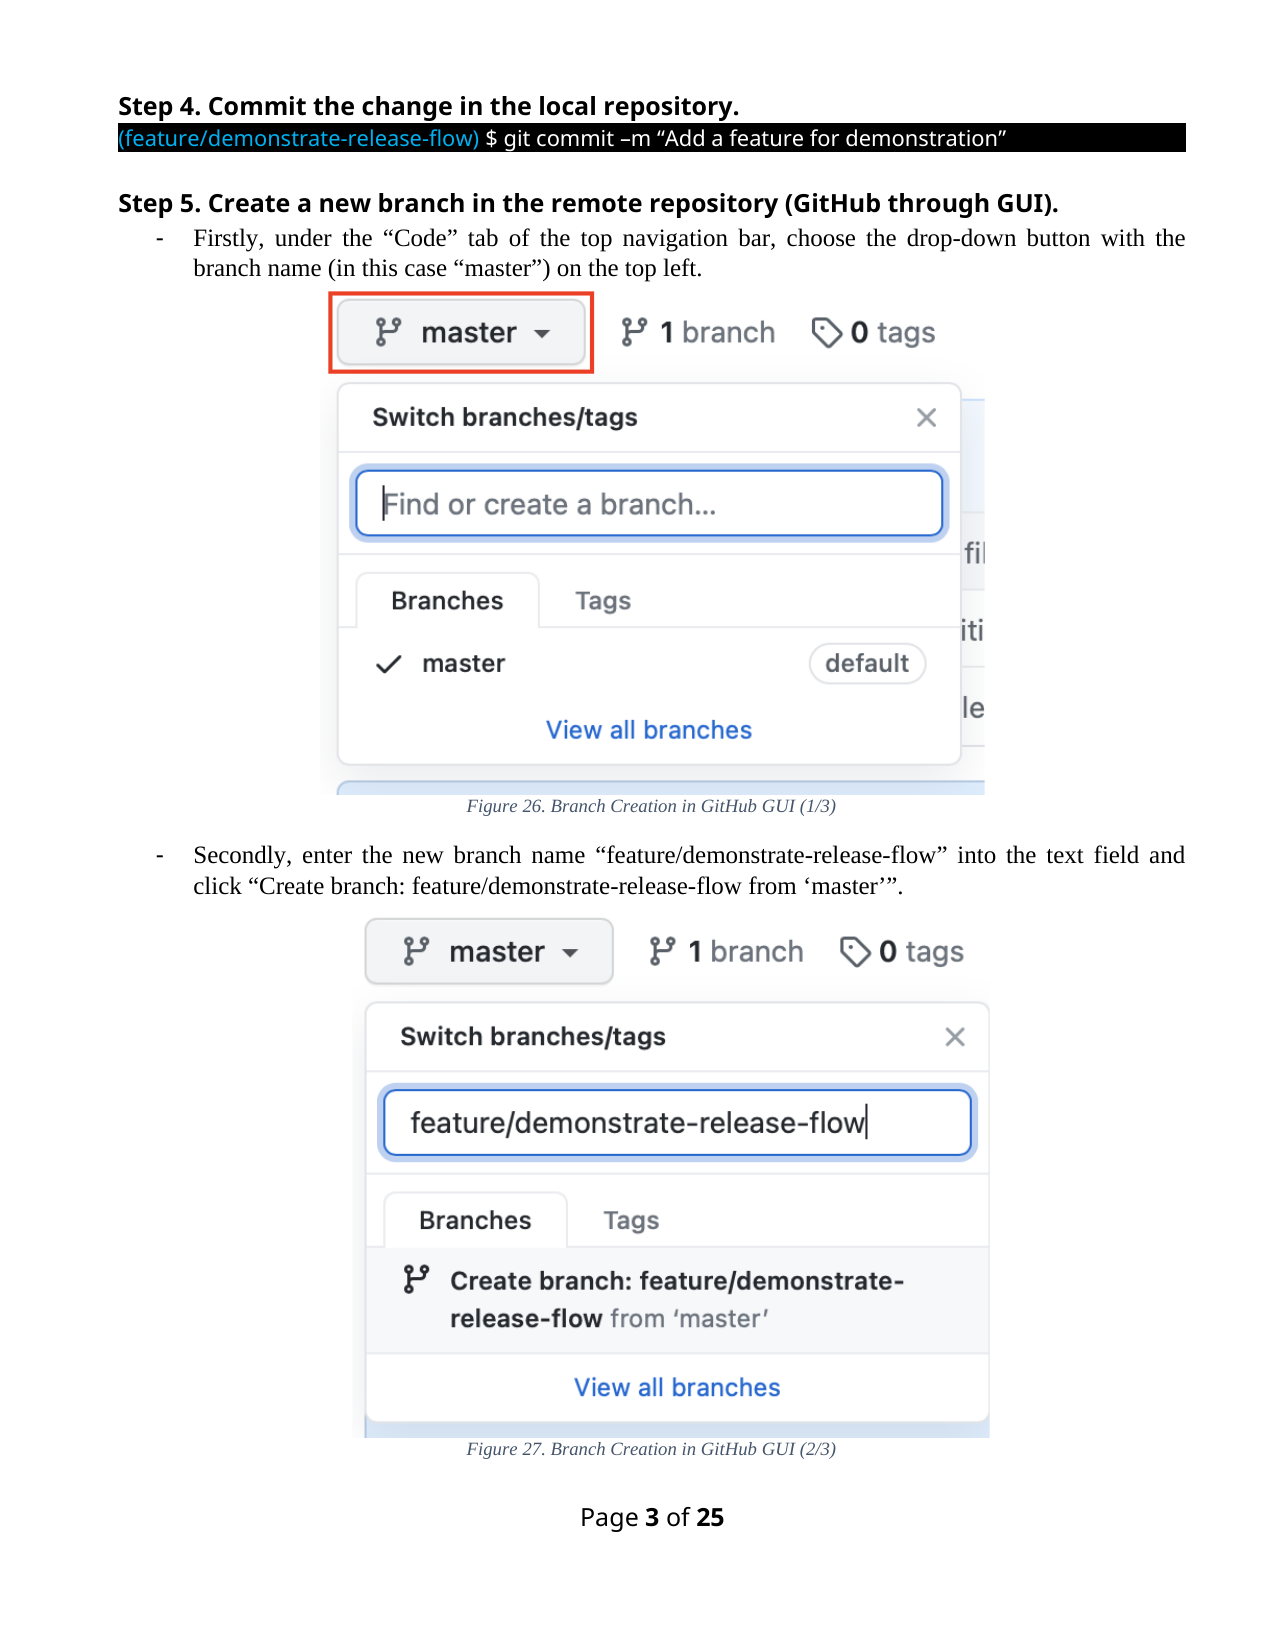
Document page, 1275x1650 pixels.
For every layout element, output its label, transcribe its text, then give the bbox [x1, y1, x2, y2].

subtitle Step 4. Commit the change in the local repository. [118, 89, 1186, 123]
list Secondly, enter the new branch name “feature/demonstrate-release-flow” into the text field and click “Create branch: feature/demonstrate-release-flow from ‘master’”. [156, 837, 1186, 900]
list Firstly, under the “Code” tab of the top navigation bar, choose the drop-down button with the branch name (in this case “master”) on the top left. [156, 219, 1186, 282]
text Figure . Branch Creation in GitHub GUI (1/3) [118, 795, 1186, 816]
text (feature/demonstrate-release-flow) $ git commit –m “Add a feature for demonstration” [118, 123, 1186, 152]
picture [320, 282, 985, 795]
subtitle Step 5. Create a new branch in the remote repository (GitHub through GUI). [118, 185, 1186, 219]
picture [352, 900, 990, 1438]
text Figure . Branch Creation in GitHub GUI (2/3) [118, 1437, 1186, 1459]
